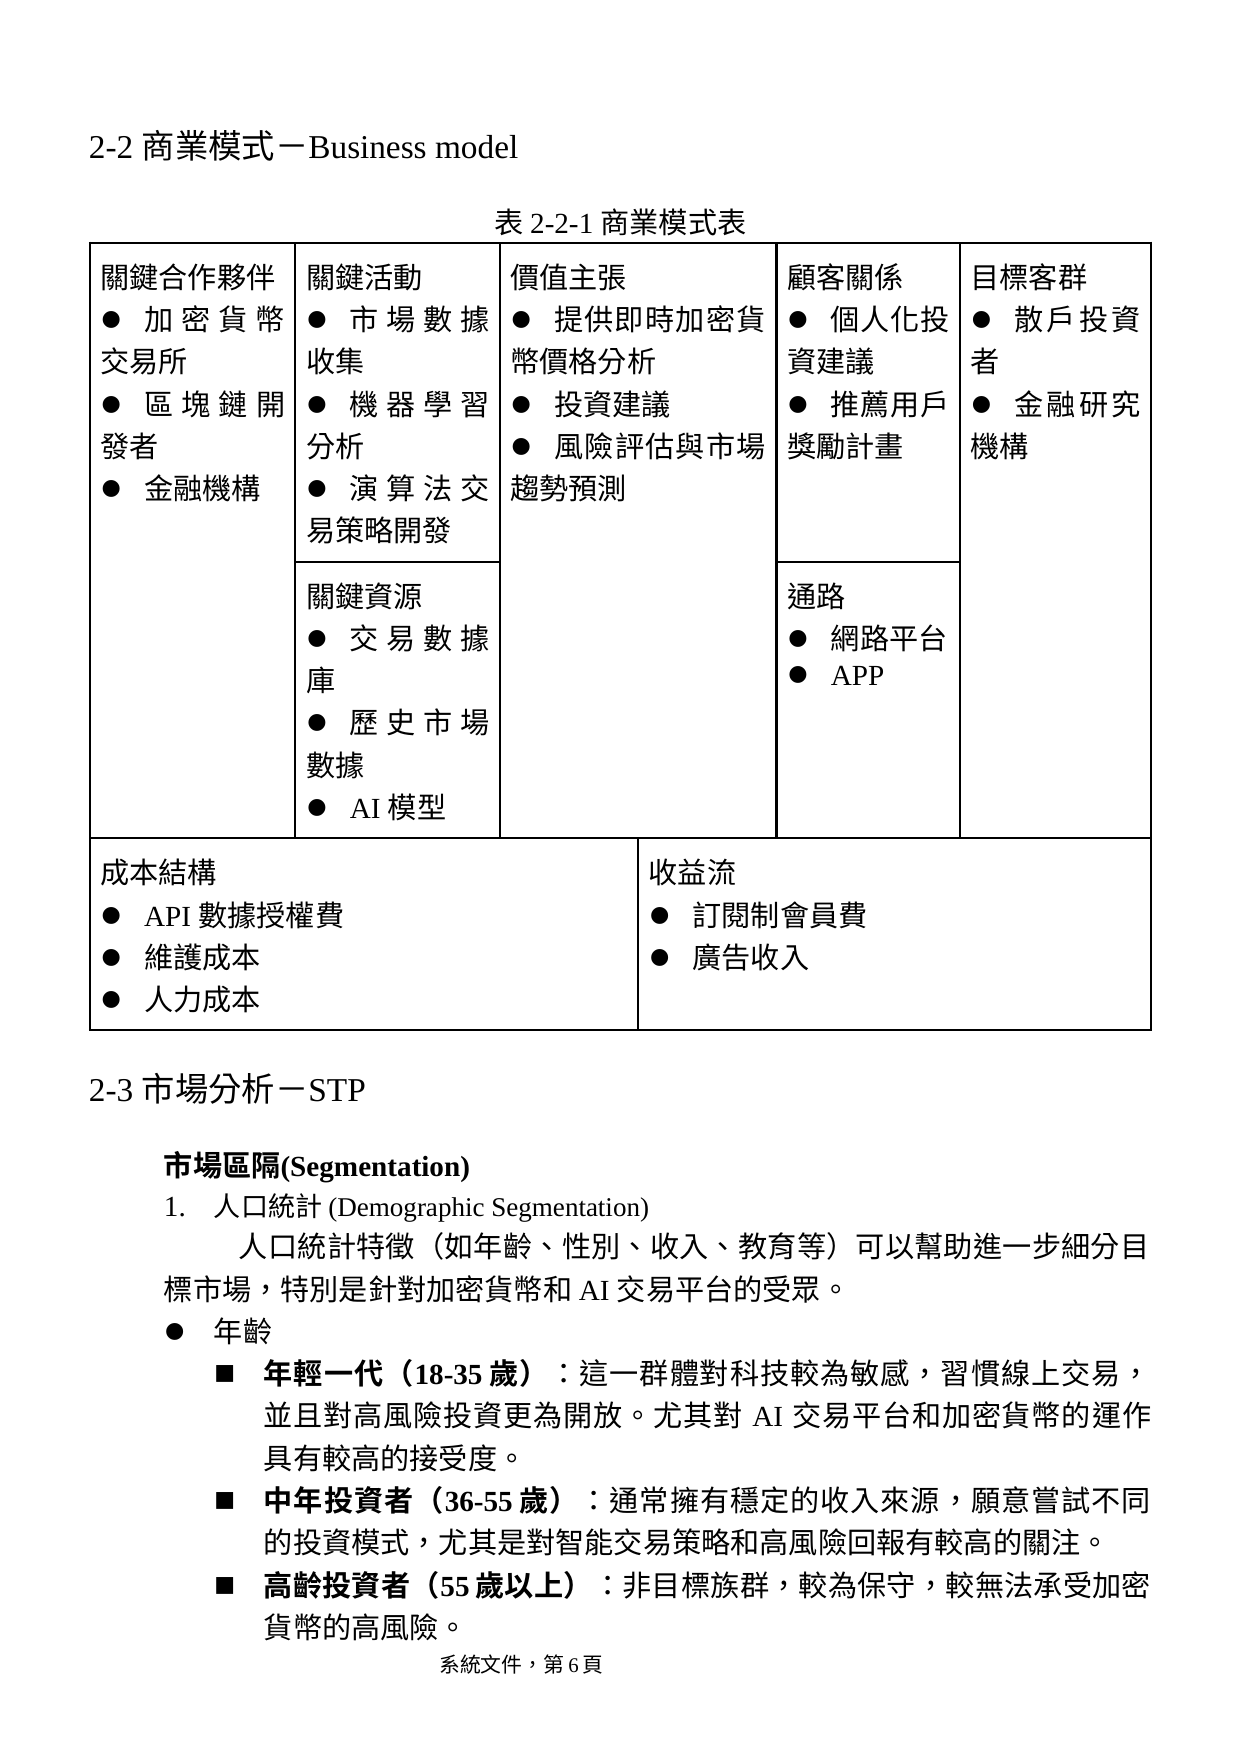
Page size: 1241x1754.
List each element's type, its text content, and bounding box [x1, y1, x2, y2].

table_cell 成本結構 API 數據授權費 維護成本 人力成本 [91, 839, 637, 1029]
text 2-3 市場分析－STP [89, 1063, 1152, 1111]
list 人口統計 (Demographic Segmentation) [164, 1184, 1152, 1224]
table_cell 收益流 訂閱制會員費 廣告收入 [639, 839, 1150, 1029]
table_header 關鍵活動 市場數據收集 機器學習分析 演算法交易策略開發 [296, 244, 499, 561]
table_header 價值主張 提供即時加密貨幣價格分析 投資建議 風險評估與市場趨勢預測 [501, 244, 775, 837]
table_header 顧客關係 個人化投資建議 推薦用戶獎勵計畫 [778, 244, 959, 561]
text 表 2-2-1 商業模式表 [89, 199, 1152, 242]
list 高齡投資者（55歲以上）：非目標族群，較為保守，較無法承受加密貨幣的高風險。 [214, 1562, 1152, 1647]
table_cell 通路 網路平台 APP [778, 563, 959, 837]
list 年齡 [164, 1308, 1152, 1351]
text 人口統計特徵（如年齡、性別、收入、教育等）可以幫助進一步細分目標市場，特別是針對加密貨幣和 AI 交易平台的受眾。 [164, 1224, 1152, 1308]
table_cell 關鍵資源 交易數據庫 歷史市場數據 AI 模型 [296, 563, 499, 837]
list 中年投資者（36-55歲）：通常擁有穩定的收入來源，願意嘗試不同的投資模式，尤其是對智能交易策略和高風險回報有較高的關注。 [214, 1477, 1152, 1562]
text 2-2 商業模式－Business model [89, 120, 1152, 168]
list 年輕一代（18-35歲）：這一群體對科技較為敏感，習慣線上交易，並且對高風險投資更為開放。尤其對 AI 交易平台和加密貨幣的運作具有較高的接受度。 [214, 1351, 1152, 1477]
table_header 目標客群 散戶投資者 金融研究機構 [961, 244, 1150, 837]
table_header 關鍵合作夥伴 加密貨幣交易所 區塊鏈開發者 金融機構 [91, 244, 294, 837]
text 市場區隔(Segmentation) [89, 1142, 1152, 1184]
